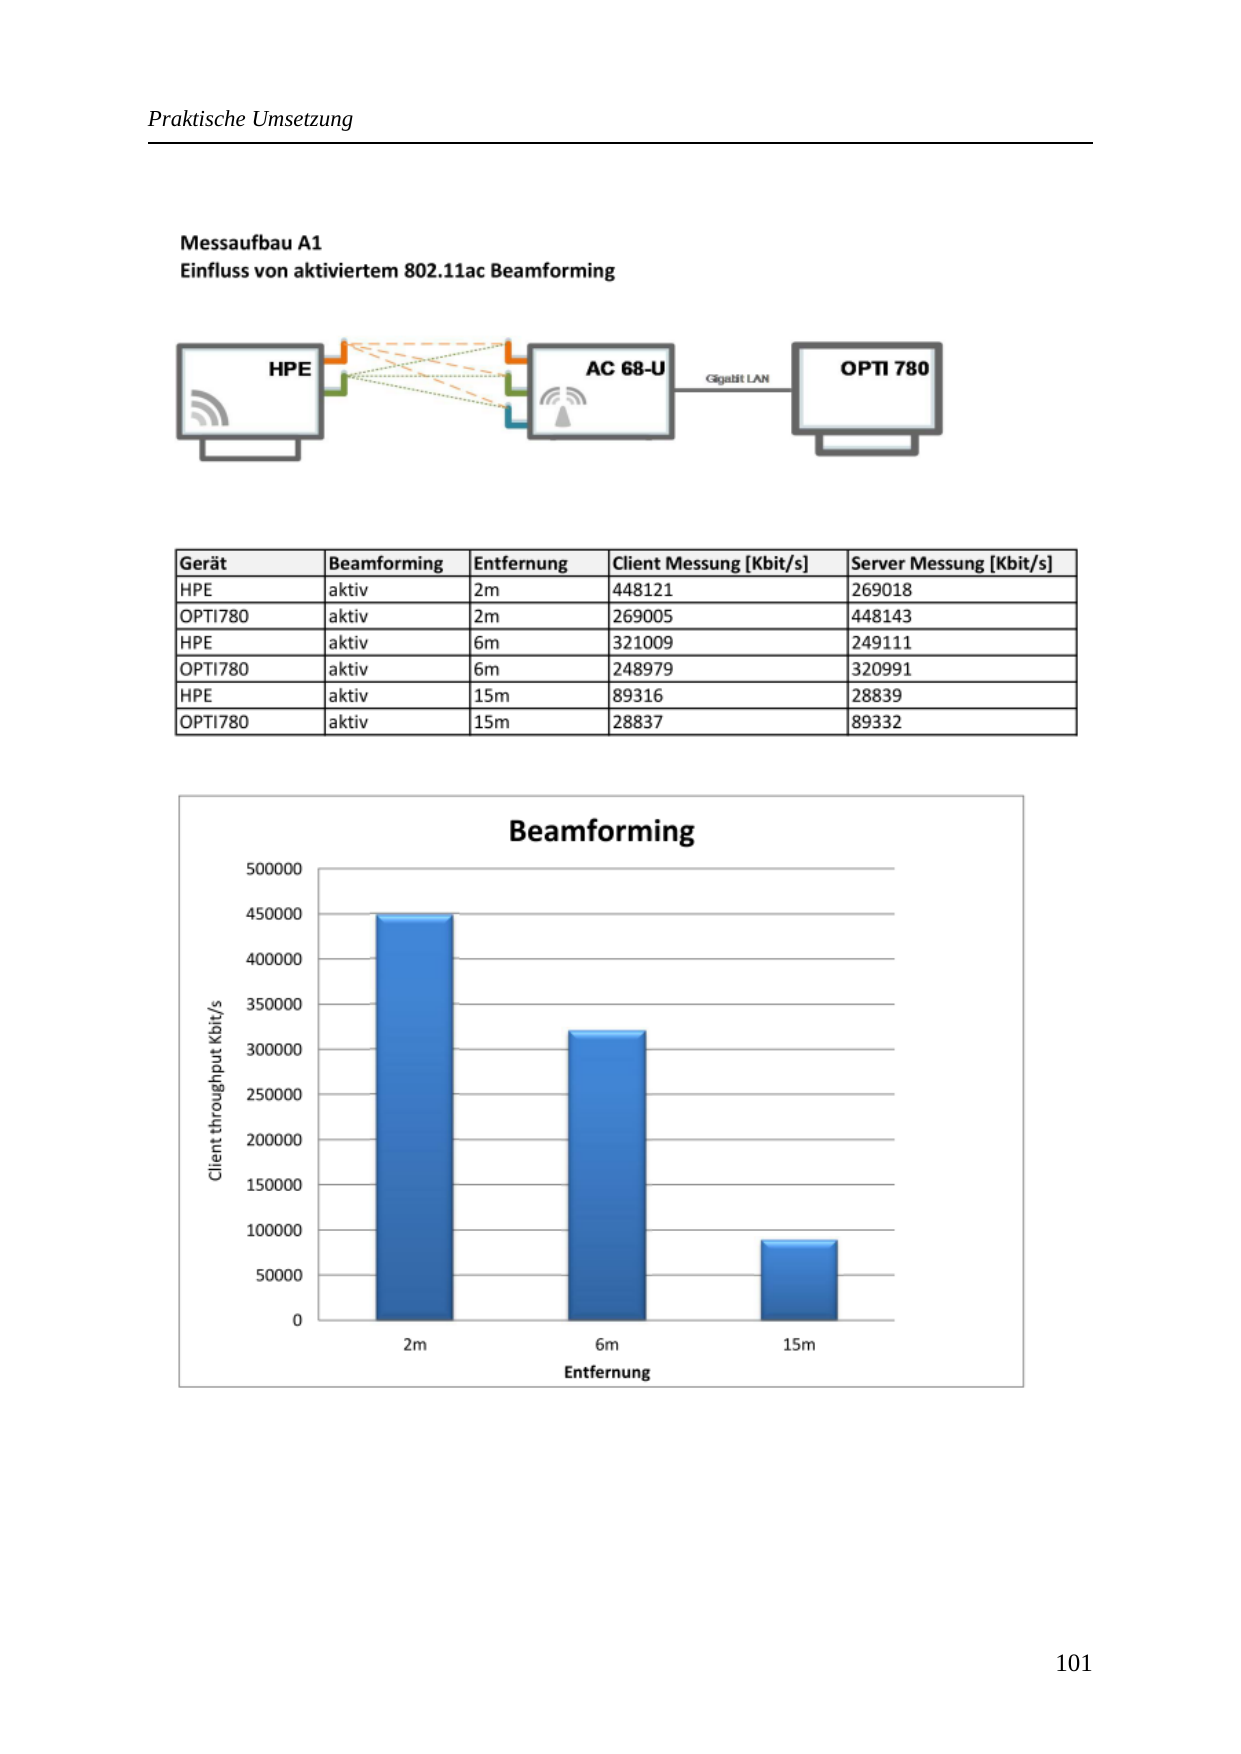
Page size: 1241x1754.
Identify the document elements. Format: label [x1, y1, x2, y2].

picture [147, 230, 1093, 1392]
